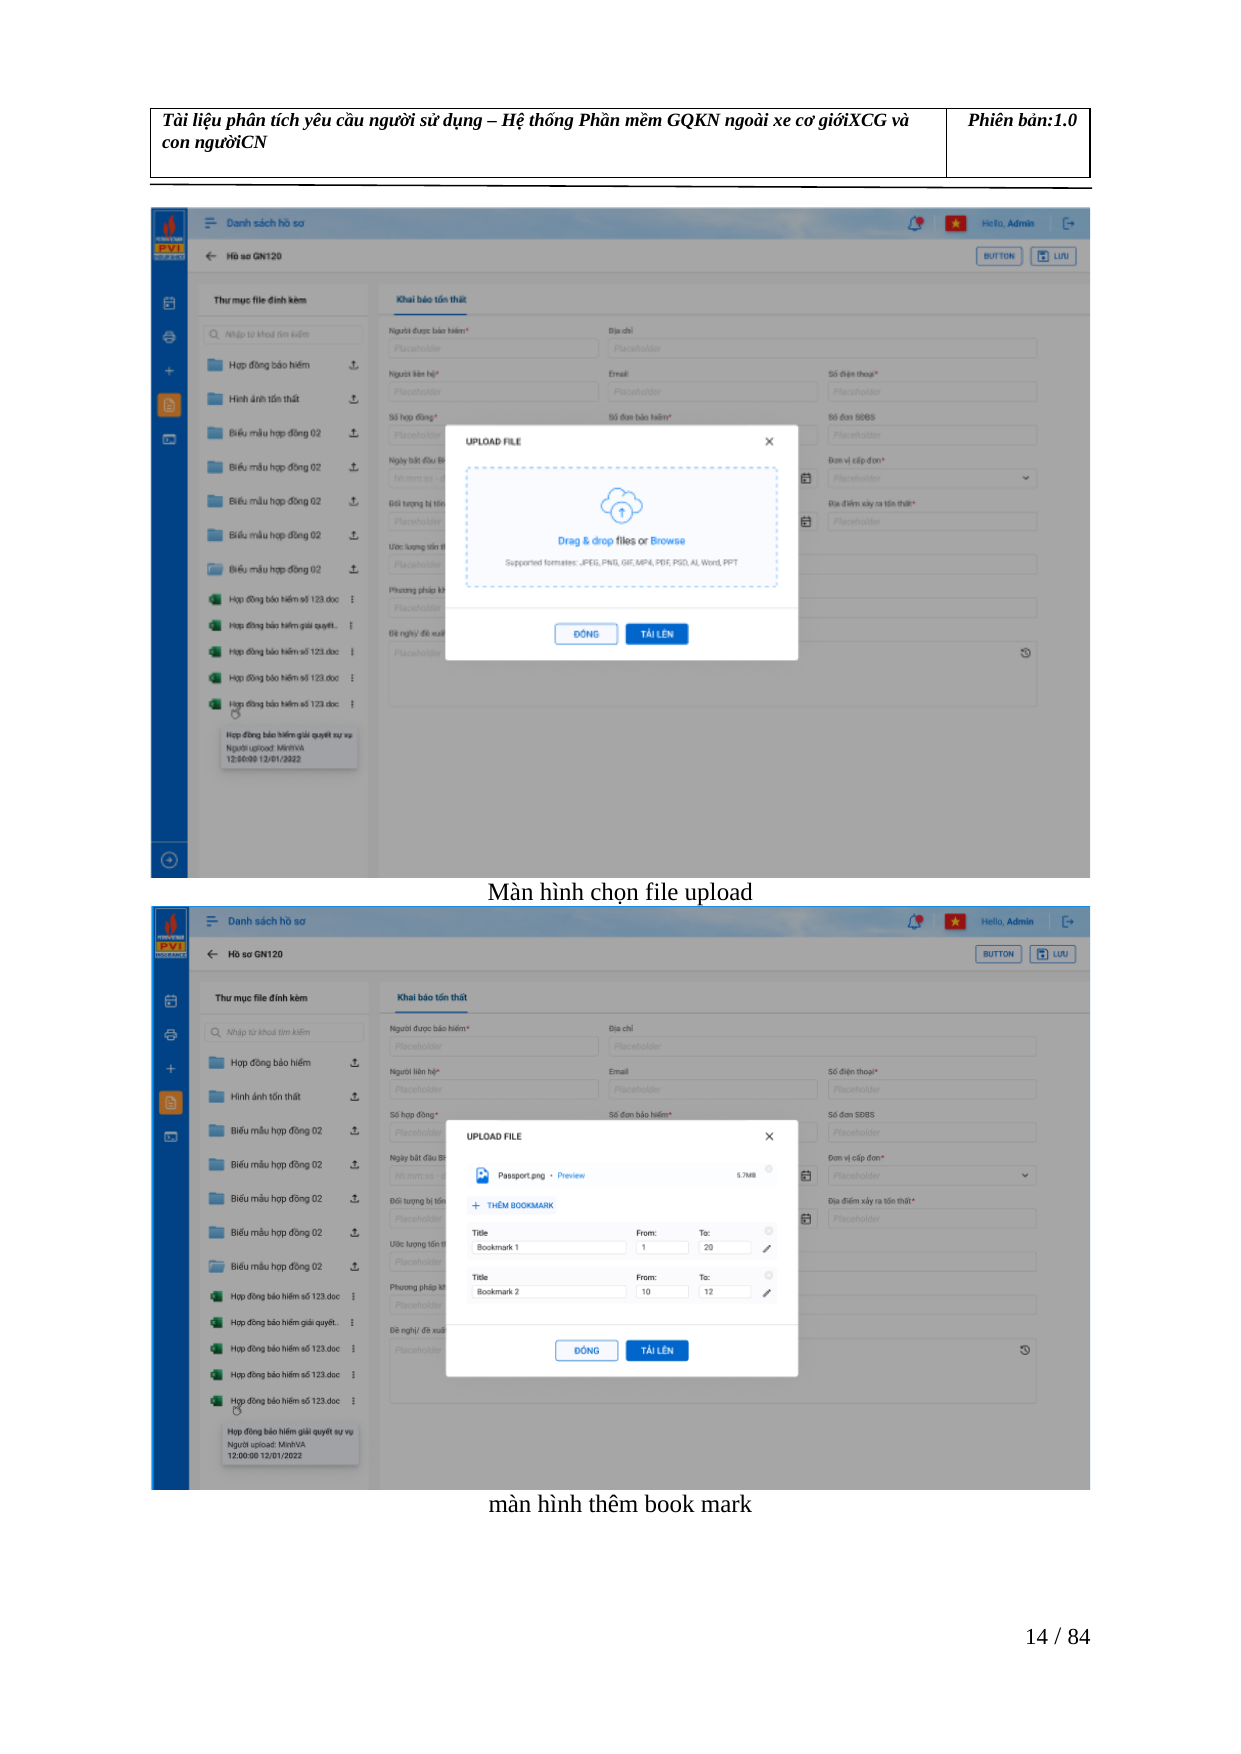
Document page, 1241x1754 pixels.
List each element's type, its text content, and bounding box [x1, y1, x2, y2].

text Màn hình chọn file upload [150, 878, 1090, 906]
picture [150, 906, 1091, 1490]
text màn hình thêm book mark [150, 1490, 1090, 1518]
picture [150, 207, 1091, 878]
